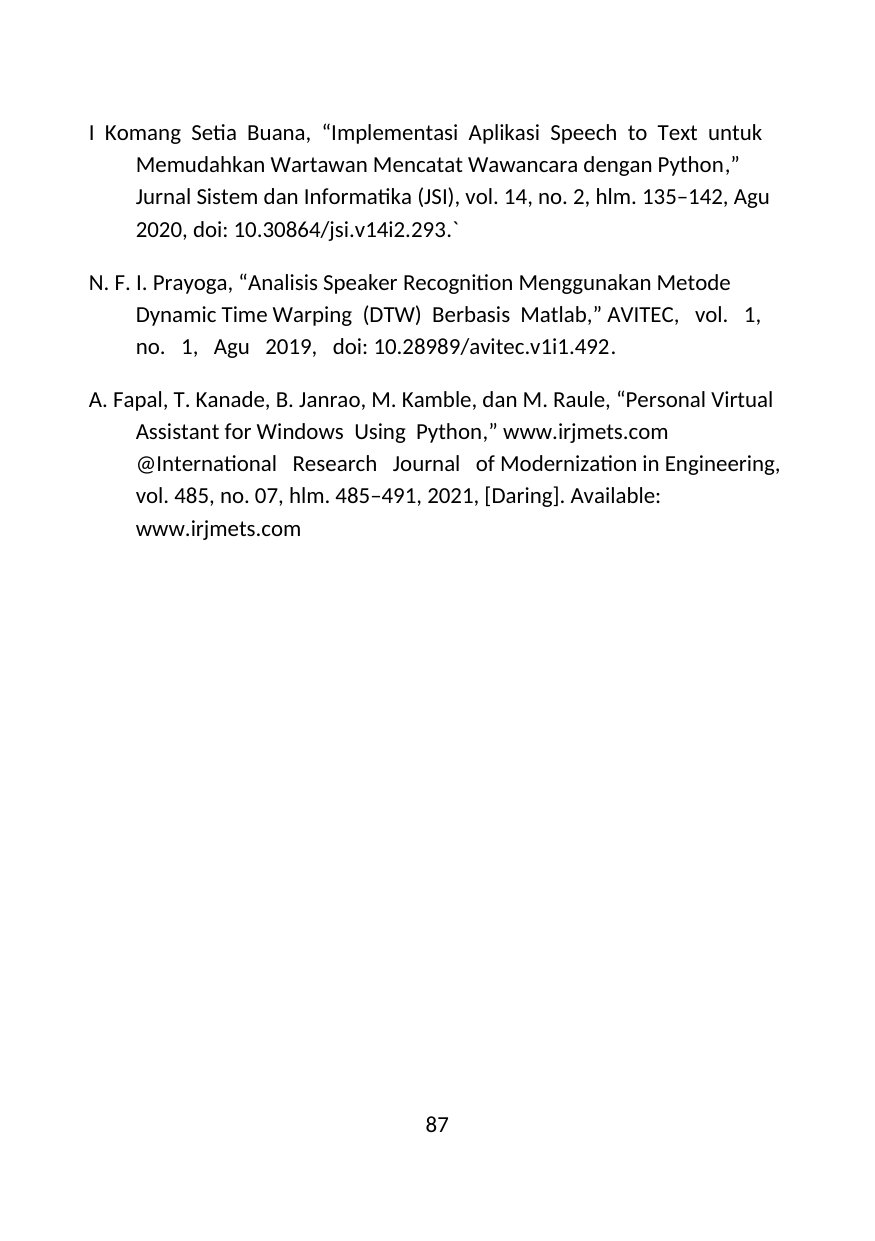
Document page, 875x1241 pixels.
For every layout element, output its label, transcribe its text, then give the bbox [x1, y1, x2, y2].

text N. F. I. Prayoga, “Analisis Speaker Recognition Menggunakan Metode Dynamic Time Warping (DTW) Berbasis Matlab,” AVITEC, vol. 1, no. 1, Agu 2019, doi: 10.28989/avitec.v1i1.492. [89, 268, 785, 360]
text I Komang Setia Buana, “Implementasi Aplikasi Speech to Text untuk Memudahkan Wartawan Mencatat Wawancara dengan Python,” Jurnal Sistem dan Informatika (JSI), vol. 14, no. 2, hlm. 135–142, Agu 2020, doi: 10.30864/jsi.v14i2.293.` [89, 118, 785, 243]
text A. Fapal, T. Kanade, B. Janrao, M. Kamble, dan M. Raule, “Personal Virtual Assistant for Windows Using Python,” www.irjmets.com @International Research Journal of Modernization in Engineering, vol. 485, no. 07, hlm. 485–491, 2021, [Daring]. Available: www.irjmets.com [89, 385, 785, 542]
